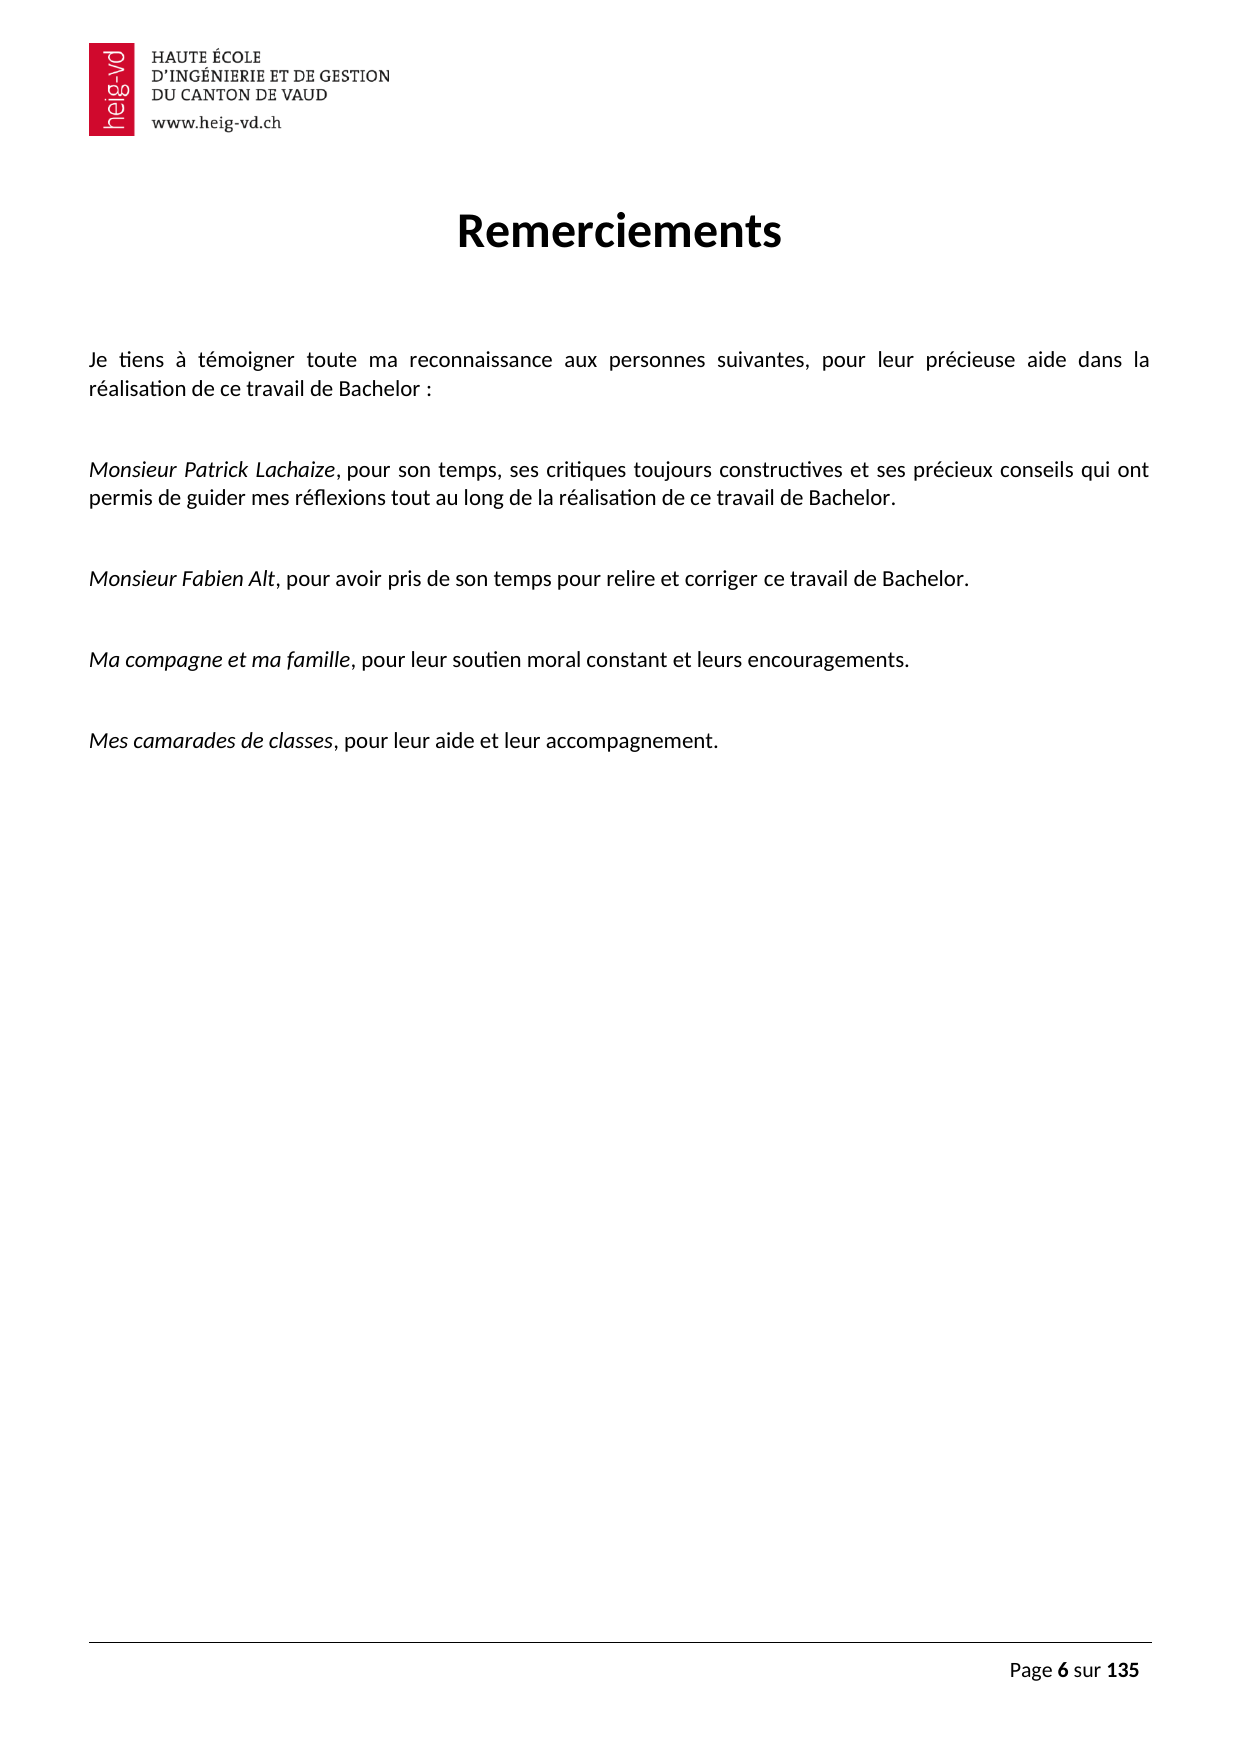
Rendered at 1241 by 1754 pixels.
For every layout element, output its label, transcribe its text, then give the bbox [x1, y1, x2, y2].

text Monsieur Patrick Lachaize, pour son temps, ses critiques toujours constructives et ses précieux conseils qui ont permis de guider mes réflexions tout au long de la réalisation de ce travail de Bachelor. [89, 455, 1152, 511]
text Remerciements [89, 198, 1152, 259]
text Je tiens à témoigner toute ma reconnaissance aux personnes suivantes, pour leur précieuse aide dans la réalisation de ce travail de Bachelor : [89, 346, 1152, 402]
picture [89, 43, 389, 136]
text Ma compagne et ma famille, pour leur soutien moral constant et leurs encouragements. [89, 645, 1152, 673]
text Mes camarades de classes, pour leur aide et leur accompagnement. [89, 726, 1152, 754]
text Monsieur Fabien Alt, pour avoir pris de son temps pour relire et corriger ce travail de Bachelor. [89, 564, 1152, 592]
